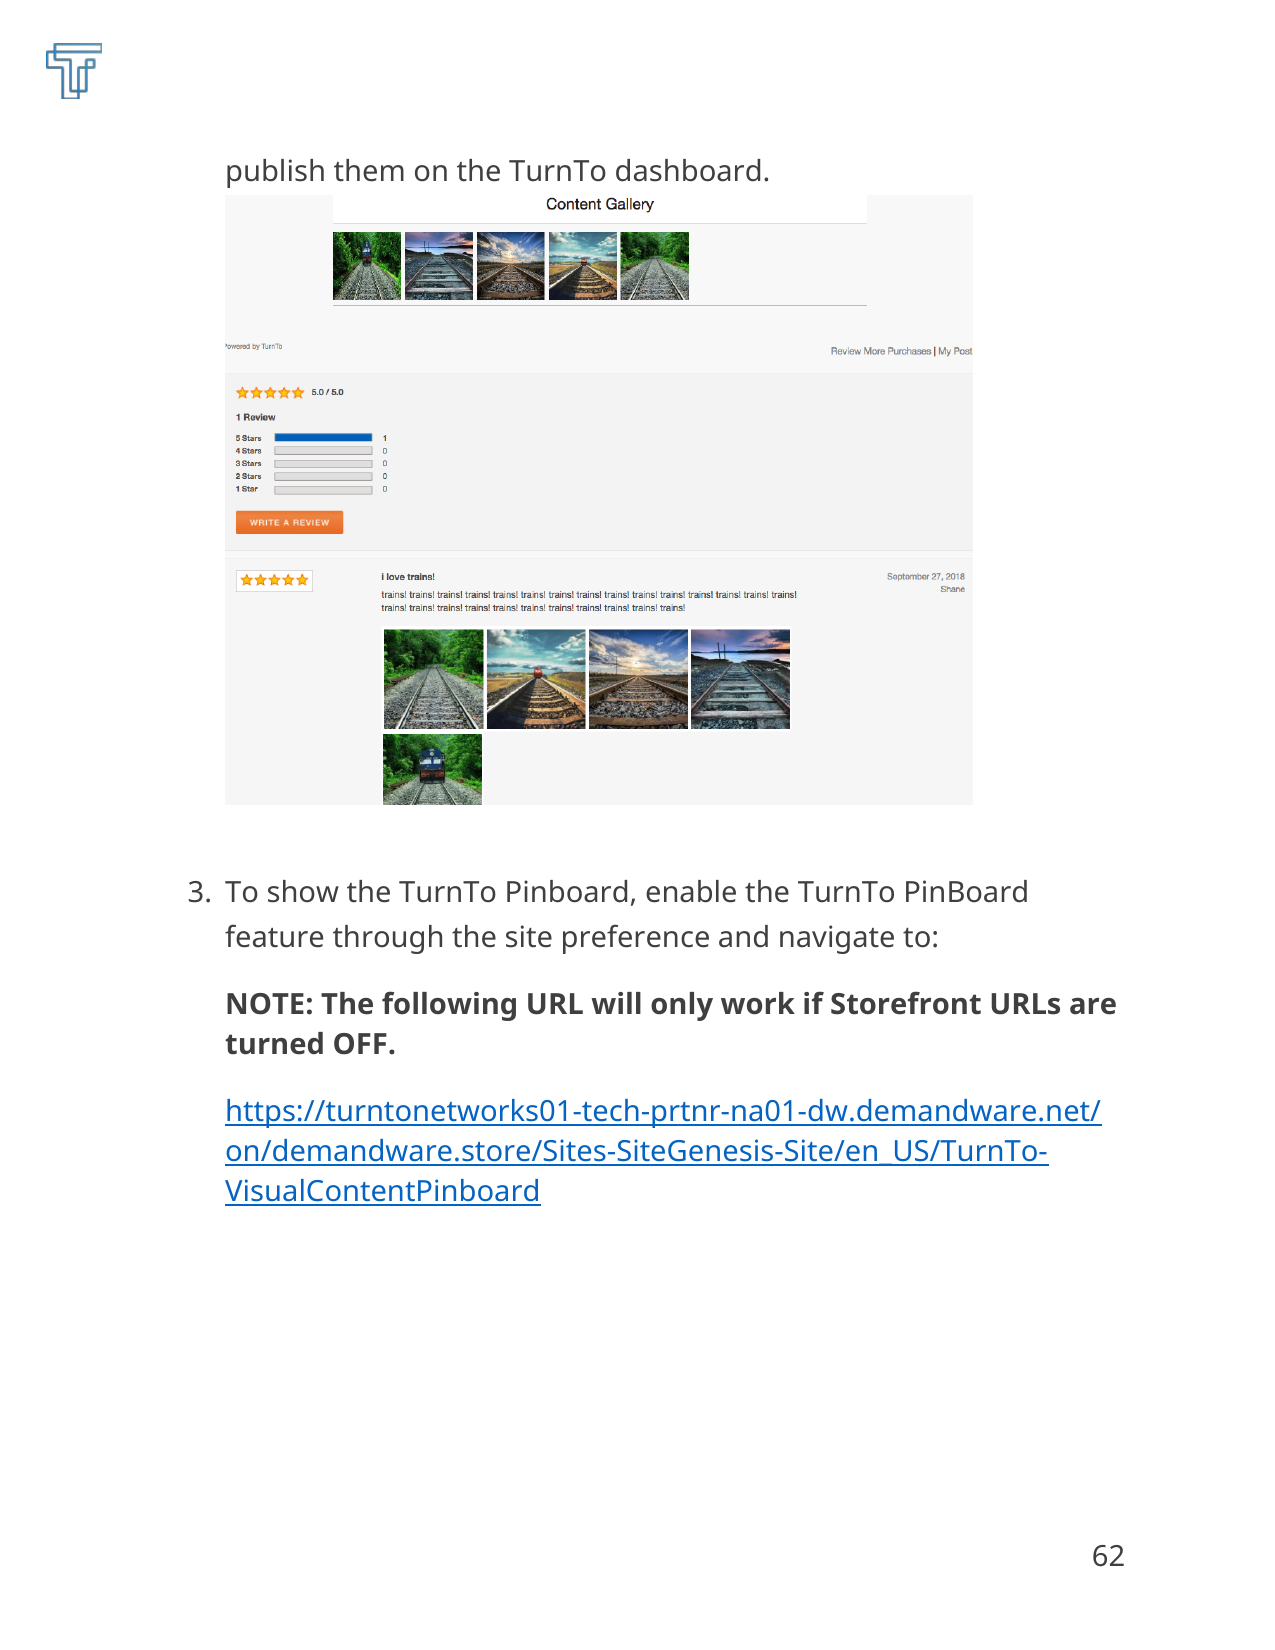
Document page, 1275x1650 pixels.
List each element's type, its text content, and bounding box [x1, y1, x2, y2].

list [187, 150, 1125, 805]
picture [225, 195, 973, 805]
text https://turntonetworks01-tech-prtnr-na01-dw.demandware.net/on/demandware.store/Sites-SiteGenesis-Site/en_US/TurnTo-VisualContentPinboard [225, 1091, 1125, 1210]
list To show the TurnTo Pinboard, enable the TurnTo PinBoard feature through the site preference and navigate to: [187, 871, 1125, 956]
text NOTE: The following URL will only work if Storefront URLs are turned OFF. [225, 983, 1125, 1063]
picture [46, 43, 102, 99]
